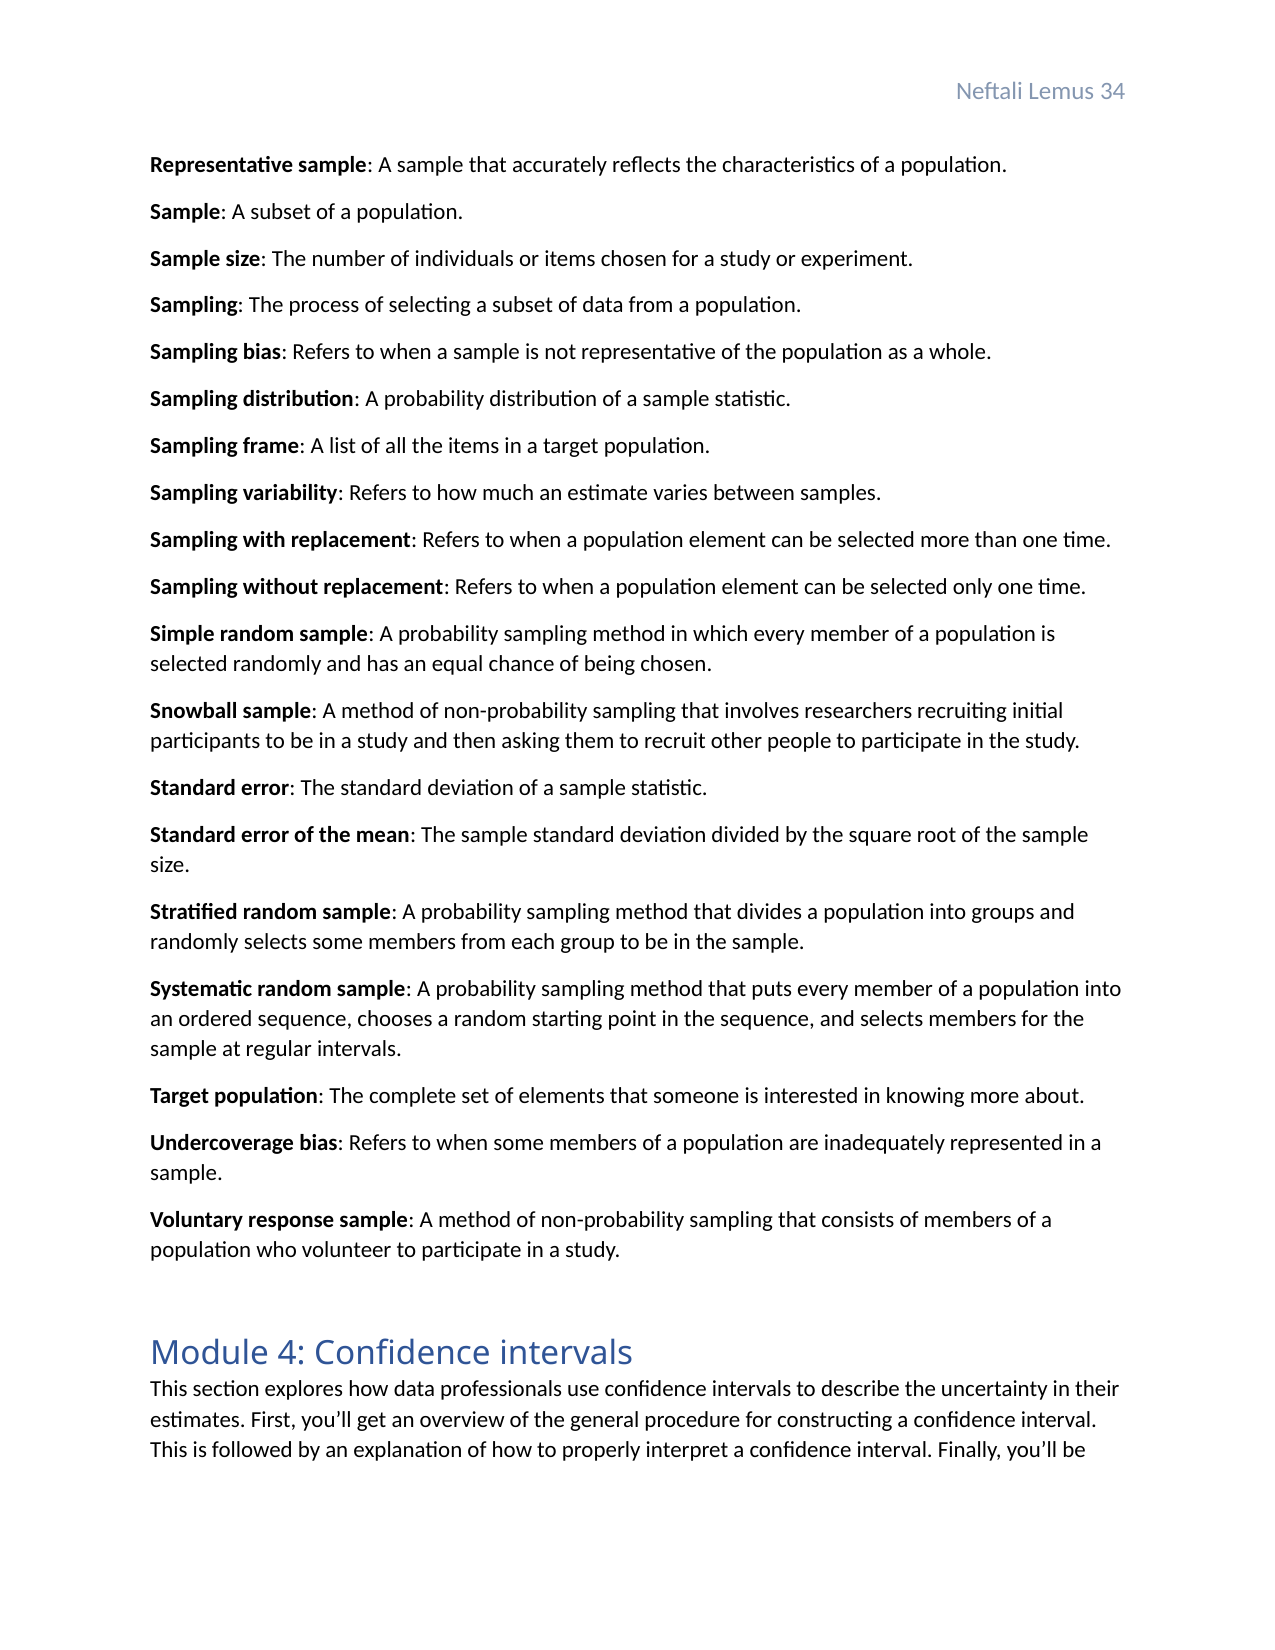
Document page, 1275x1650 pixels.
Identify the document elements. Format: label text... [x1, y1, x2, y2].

text Sampling with replacement: Refers to when a population element can be selected more than one time. [150, 525, 1125, 553]
text Voluntary response sample: A method of non-probability sampling that consists of members of a population who volunteer to participate in a study. [150, 1205, 1125, 1263]
text Sample: A subset of a population. [150, 197, 1125, 225]
text Systematic random sample: A probability sampling method that puts every member of a population into an ordered sequence, chooses a random starting point in the sequence, and selects members for the sample at regular intervals. [150, 974, 1125, 1062]
text Target population: The complete set of elements that someone is interested in knowing more about. [150, 1081, 1125, 1109]
text Standard error of the mean: The sample standard deviation divided by the square root of the sample size. [150, 820, 1125, 878]
text Sampling: The process of selecting a subset of data from a population. [150, 291, 1125, 319]
text Sampling variability: Refers to how much an estimate varies between samples. [150, 478, 1125, 506]
text Sampling bias: Refers to when a sample is not representative of the population as a whole. [150, 337, 1125, 366]
text Sample size: The number of individuals or items chosen for a study or experiment. [150, 244, 1125, 272]
text Representative sample: A sample that accurately reflects the characteristics of a population. [150, 150, 1125, 178]
subtitle Module 4: Confidence intervals [150, 1329, 1125, 1374]
text Sampling without replacement: Refers to when a population element can be selected only one time. [150, 572, 1125, 600]
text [150, 1374, 1125, 1463]
text Stratified random sample: A probability sampling method that divides a population into groups and randomly selects some members from each group to be in the sample. [150, 897, 1125, 955]
text Simple random sample: A probability sampling method in which every member of a population is selected randomly and has an equal chance of being chosen. [150, 619, 1125, 677]
text Sampling distribution: A probability distribution of a sample statistic. [150, 384, 1125, 412]
text Sampling frame: A list of all the items in a target population. [150, 431, 1125, 459]
text Standard error: The standard deviation of a sample statistic. [150, 773, 1125, 801]
text Snowball sample: A method of non-probability sampling that involves researchers recruiting initial participants to be in a study and then asking them to recruit other people to participate in the study. [150, 696, 1125, 754]
text Undercoverage bias: Refers to when some members of a population are inadequately represented in a sample. [150, 1128, 1125, 1186]
